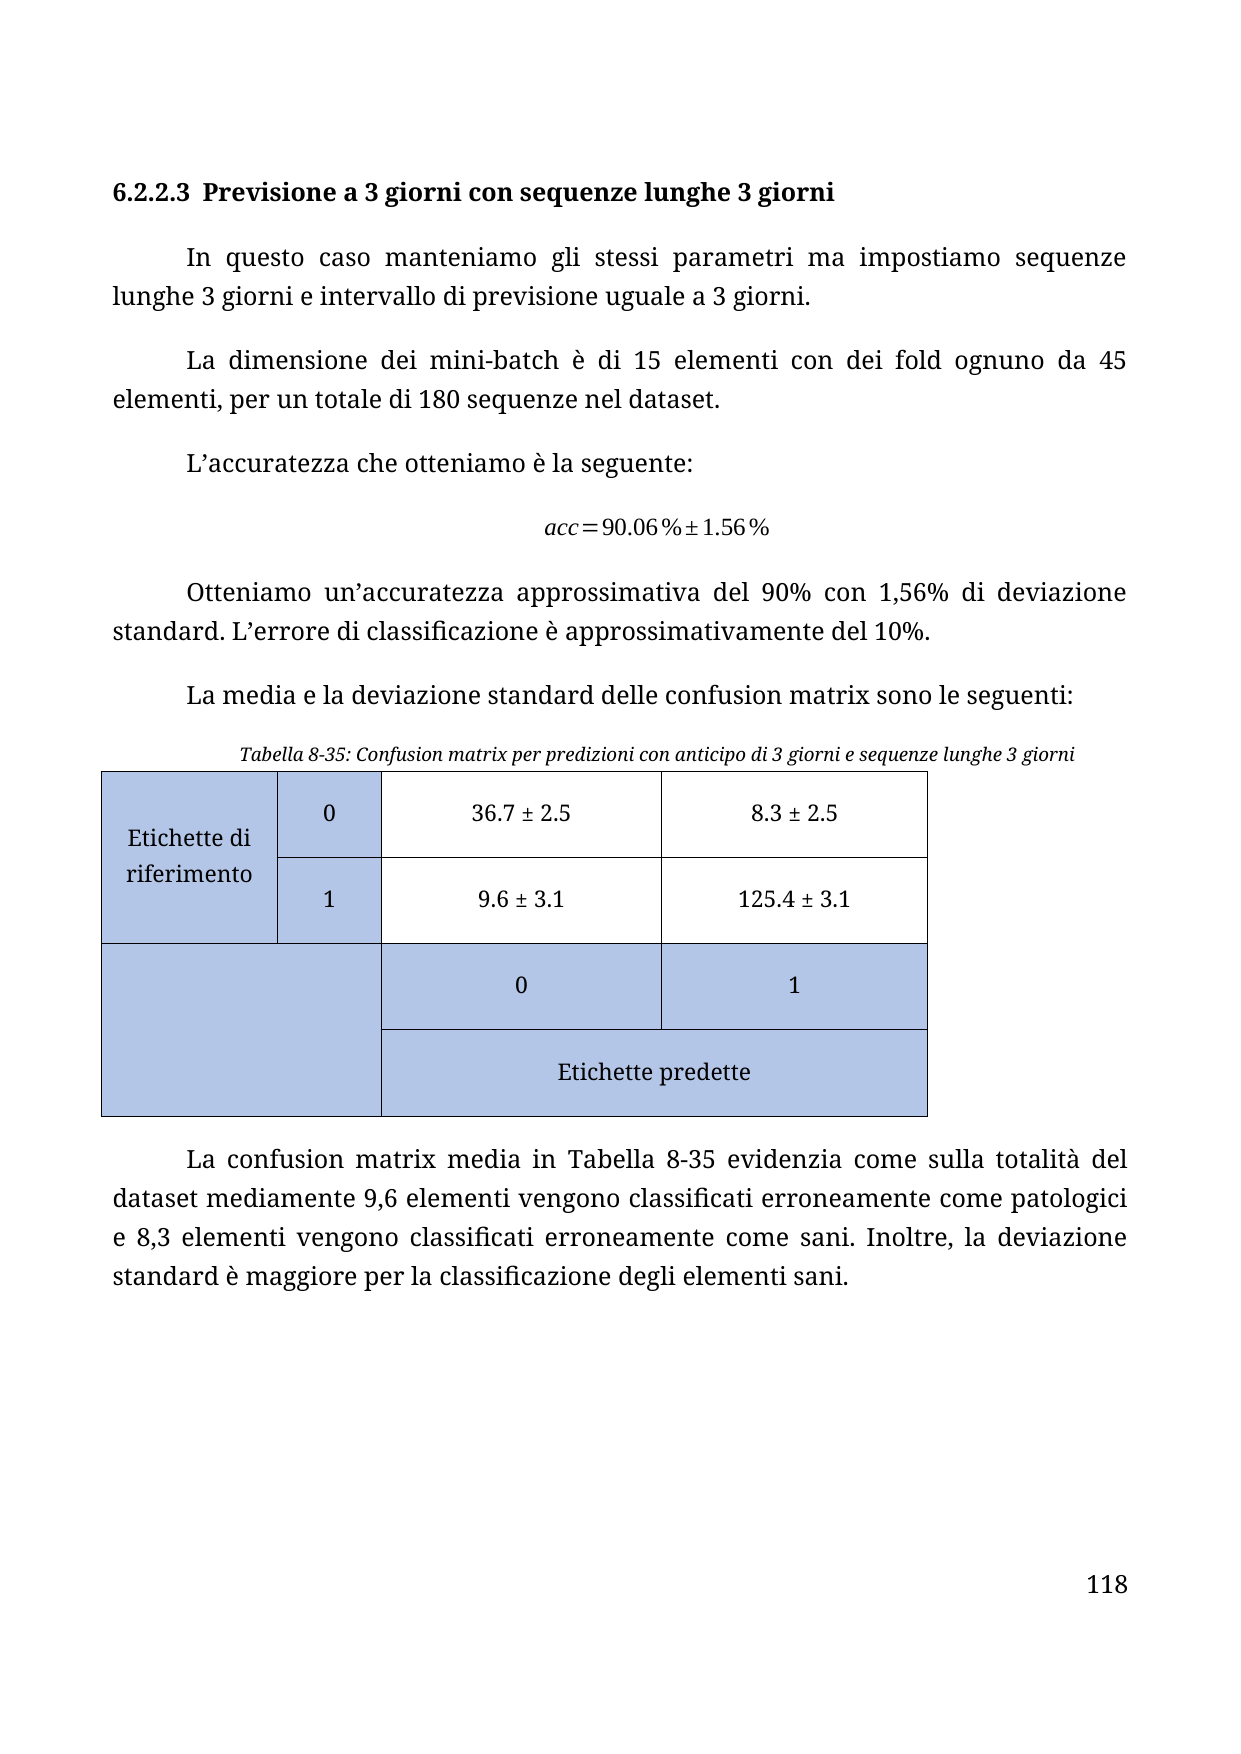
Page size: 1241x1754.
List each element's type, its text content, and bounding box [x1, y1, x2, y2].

text La media e la deviazione standard delle confusion matrix sono le seguenti: [112, 677, 1128, 712]
text La dimensione dei mini-batch è di 15 elementi con dei fold ognuno da 45 elementi, per un totale di 180 sequenze nel dataset. [112, 342, 1128, 416]
text L’accuratezza che otteniamo è la seguente: [112, 446, 1128, 480]
text In questo caso manteniamo gli stessi parametri ma impostiamo sequenze lunghe 3 giorni e intervallo di previsione uguale a 3 giorni. [112, 239, 1128, 312]
text Otteniamo un’accuratezza approssimativa del 90% con 1,56% di deviazione standard. L’errore di classificazione è approssimativamente del 10%. [112, 574, 1128, 647]
table_header 8.3 ± 2.5 [662, 772, 927, 857]
table_cell [102, 944, 381, 1116]
subtitle Previsione a 3 giorni con sequenze lunghe 3 giorni [112, 175, 1128, 209]
table_cell 1 [662, 944, 927, 1029]
table_cell 125.4 ± 3.1 [662, 858, 927, 943]
table_cell Etichette predette [382, 1030, 927, 1116]
table_cell 0 [382, 944, 661, 1029]
table_header 36.7 ± 2.5 [382, 772, 661, 857]
table_header Etichette di riferimento [102, 772, 277, 943]
table_cell 9.6 ± 3.1 [382, 858, 661, 943]
table_header 0 [278, 772, 381, 857]
table_cell 1 [278, 858, 381, 943]
